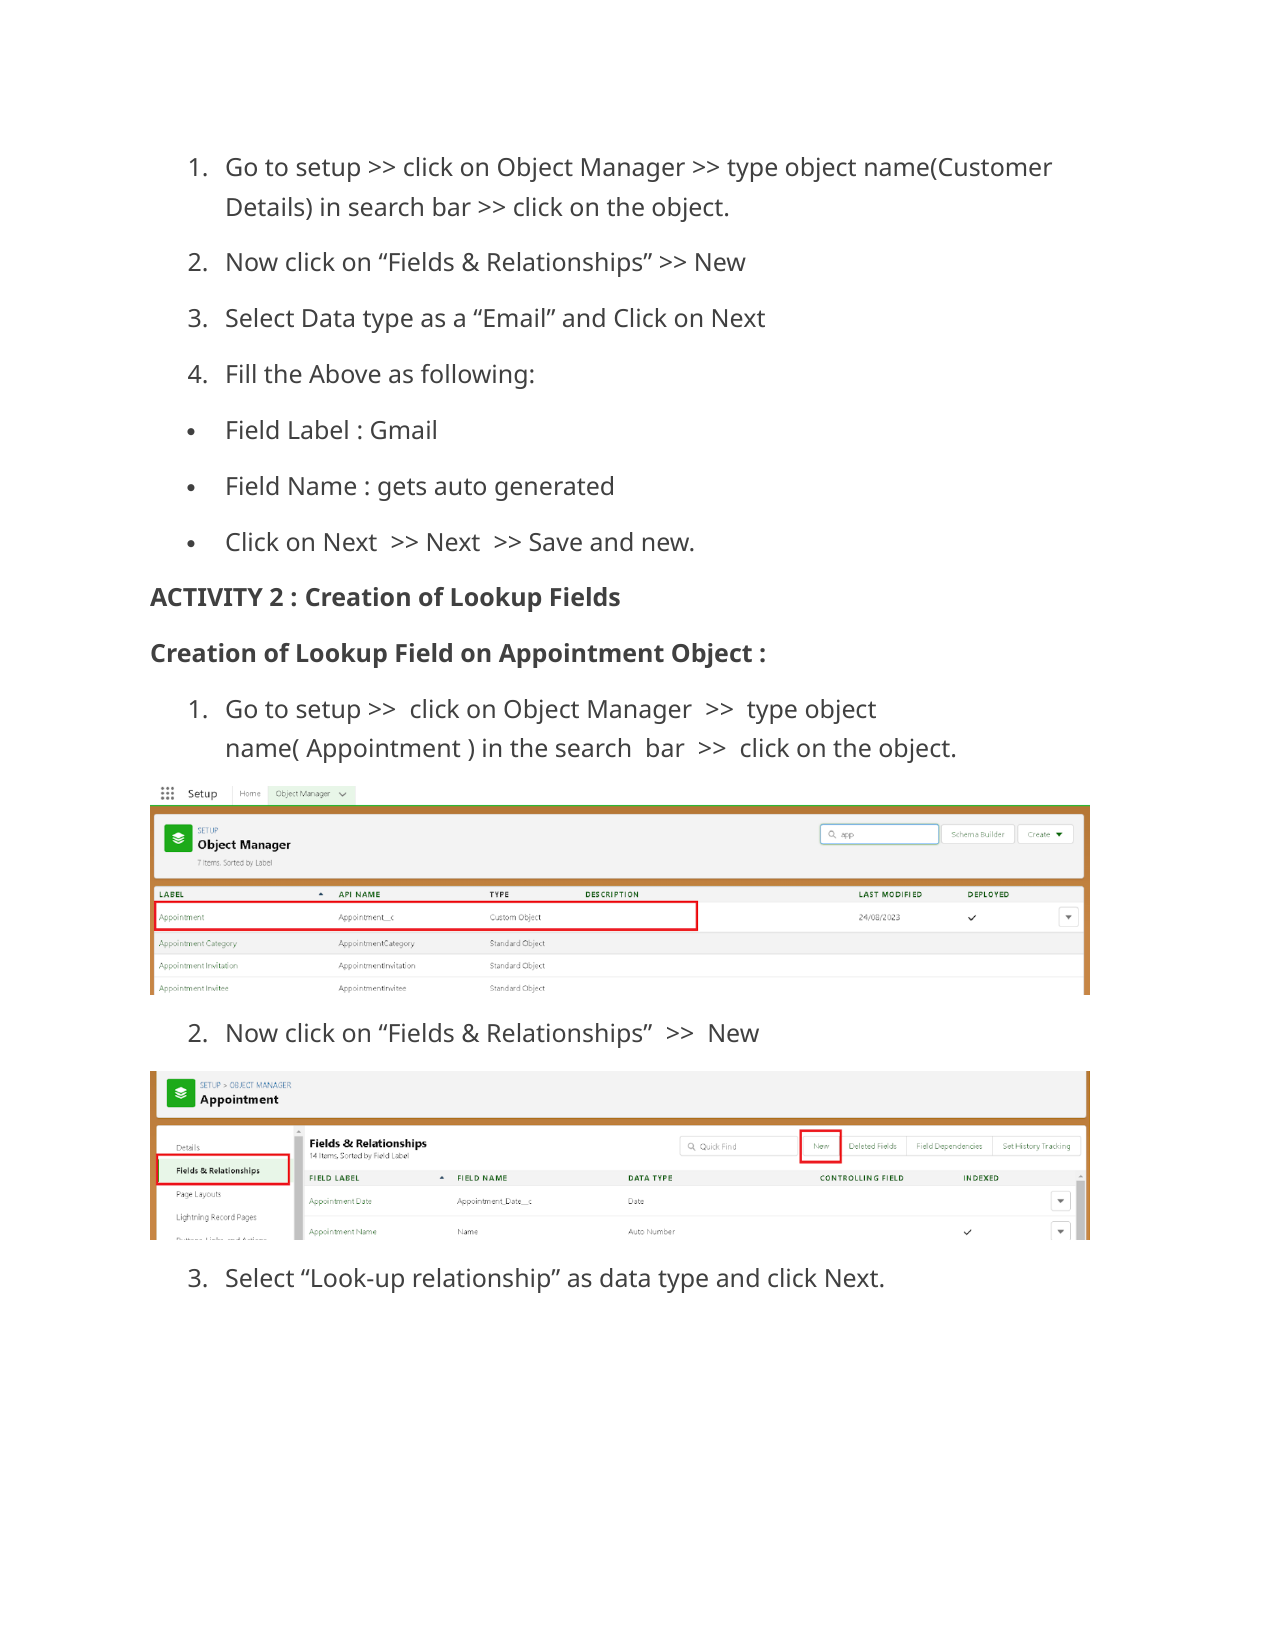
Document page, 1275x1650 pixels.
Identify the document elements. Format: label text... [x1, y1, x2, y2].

list Go to setup >> click on Object Manager >> type object name(Customer Details) in search bar >> click on the object. [187, 150, 1125, 223]
list Select “Look-up relationship” as data type and click Next. [187, 1261, 1125, 1295]
list Now click on “Fields & Relationships” >> New [187, 1016, 1125, 1050]
list Now click on “Fields & Relationships” >> New [187, 245, 1125, 279]
list Click on Next >> Next >> Save and new. [187, 524, 1125, 558]
text Creation of Lookup Field on Appointment Object : [150, 636, 1125, 670]
list Go to setup >> click on Object Manager >> type object name( Appointment ) in the search bar >> click on the object. [187, 692, 1125, 765]
picture [150, 1071, 1090, 1240]
list Fill the Above as following: [187, 357, 1125, 391]
list Field Label : Gmail [187, 412, 1125, 447]
list Select Data type as a “Email” and Click on Next [187, 301, 1125, 335]
picture [150, 786, 1090, 995]
list Field Name : gets auto generated [187, 468, 1125, 502]
text ACTIVITY 2 : Creation of Lookup Fields [150, 580, 1125, 614]
